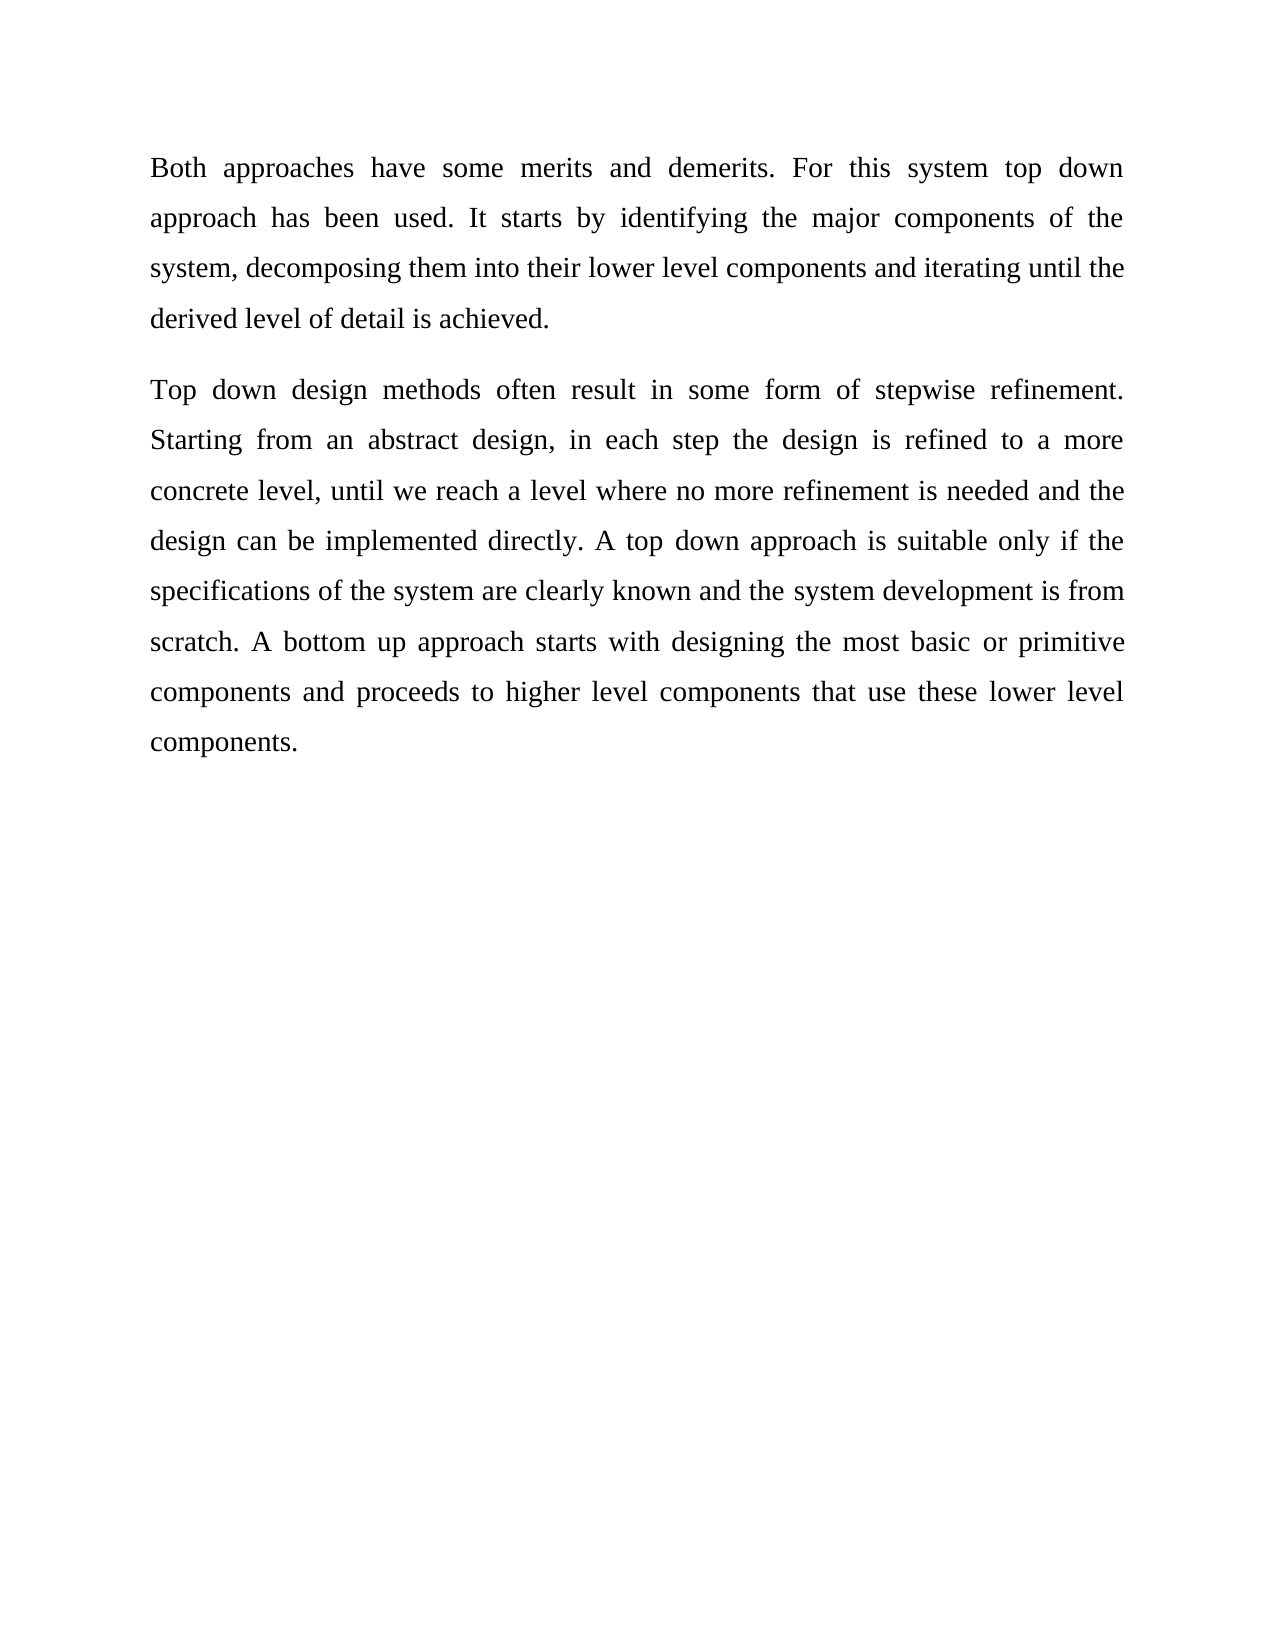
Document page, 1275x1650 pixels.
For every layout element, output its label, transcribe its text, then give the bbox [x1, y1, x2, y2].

text Both approaches have some merits and demerits. For this system top down approach has been used. It starts by identifying the major components of the system, decomposing them into their lower level components and iterating until the derived level of detail is achieved. [150, 150, 1125, 334]
text Top down design methods often result in some form of stepwise refinement. Starting from an abstract design, in each step the design is refined to a more concrete level, until we reach a level where no more refinement is needed and the design can be implemented directly. A top down approach is suitable only if the specifications of the system are clearly known and the system development is from scratch. A bottom up approach starts with designing the most basic or primitive components and proceeds to higher level components that use these lower level components. [150, 372, 1125, 758]
